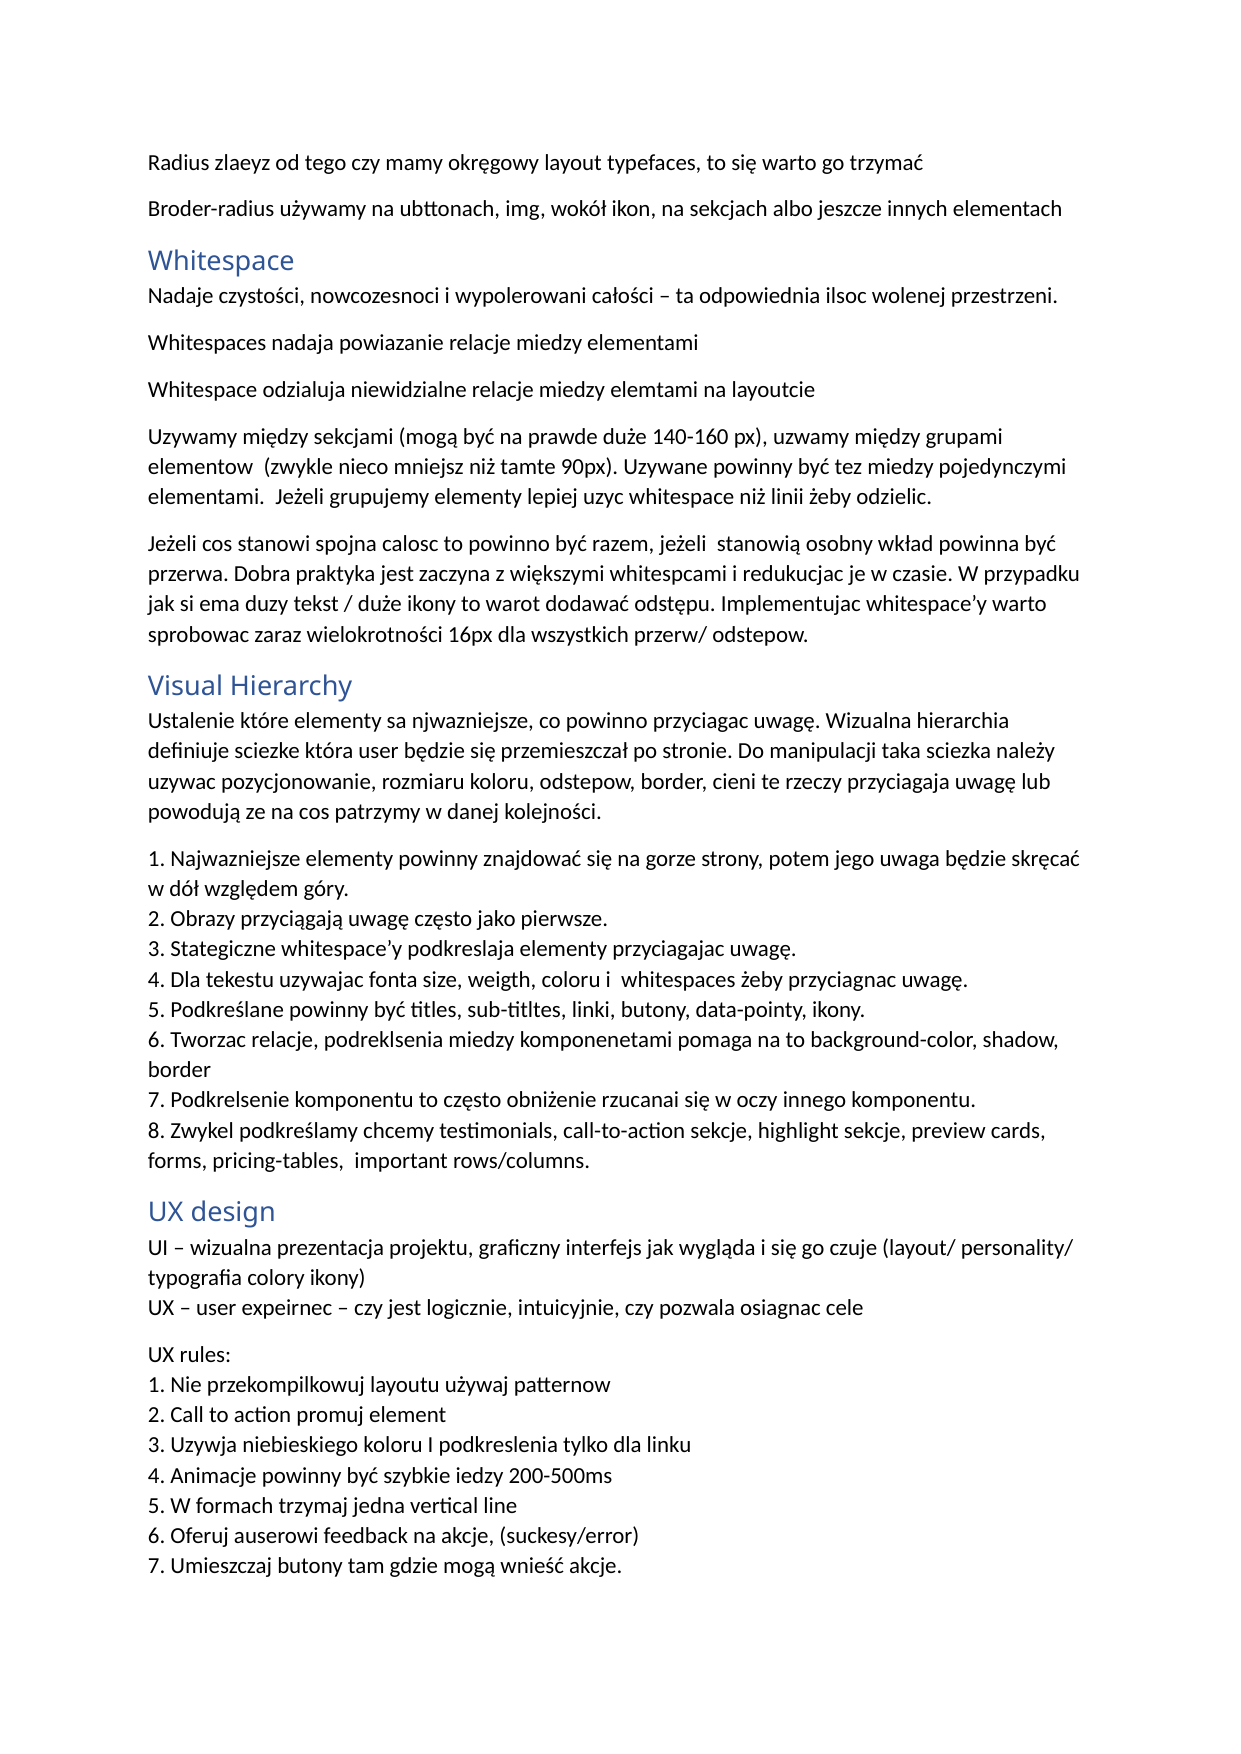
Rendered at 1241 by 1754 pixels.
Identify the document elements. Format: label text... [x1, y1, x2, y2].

text Broder-radius używamy na ubttonach, img, wokół ikon, na sekcjach albo jeszcze innych elementach [148, 194, 1093, 222]
subtitle Whitespace [148, 241, 1093, 278]
text Jeżeli cos stanowi spojna calosc to powinno być razem, jeżeli stanowią osobny wkład powinna być przerwa. Dobra praktyka jest zaczyna z większymi whitespcami i redukucjac je w czasie. W przypadku jak si ema duzy tekst / duże ikony to warot dodawać odstępu. Implementujac whitespace’y warto sprobowac zaraz wielokrotności 16px dla wszystkich przerw/ odstepow. [148, 529, 1093, 648]
text Whitespaces nadaja powiazanie relacje miedzy elementami [148, 328, 1093, 356]
text Ustalenie które elementy sa njwazniejsze, co powinno przyciagac uwagę. Wizualna hierarchia definiuje sciezke która user będzie się przemieszczał po stronie. Do manipulacji taka sciezka należy uzywac pozycjonowanie, rozmiaru koloru, odstepow, border, cieni te rzeczy przyciagaja uwagę lub powodują ze na cos patrzymy w danej kolejności. [148, 706, 1093, 825]
text Whitespace odzialuja niewidzialne relacje miedzy elemtami na layoutcie [148, 375, 1093, 403]
text Nadaje czystości, nowcozesnoci i wypolerowani całości – ta odpowiednia ilsoc wolenej przestrzeni. [148, 281, 1093, 309]
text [148, 1340, 1093, 1579]
subtitle Visual Hierarchy [148, 667, 1093, 703]
subtitle UX design [148, 1193, 1093, 1230]
text UI – wizualna prezentacja projektu, graficzny interfejs jak wygląda i się go czuje (layout/ personality/ typografia colory ikony) UX – user expeirnec – czy jest logicznie, intuicyjnie, czy pozwala osiagnac cele [148, 1233, 1093, 1321]
text Radius zlaeyz od tego czy mamy okręgowy layout typefaces, to się warto go trzymać [148, 148, 1093, 176]
text 1. Najwazniejsze elementy powinny znajdować się na gorze strony, potem jego uwaga będzie skręcać w dół względem góry. 2. Obrazy przyciągają uwagę często jako pierwsze. 3. Stategiczne whitespace’y podkreslaja elementy przyciagajac uwagę. 4. Dla tekestu uzywajac fonta size, weigth, coloru i whitespaces żeby przyciagnac uwagę. 5. Podkreślane powinny być titles, sub-titltes, linki, butony, data-pointy, ikony. 6. Tworzac relacje, podreklsenia miedzy komponenetami pomaga na to background-color, shadow, border 7. Podkrelsenie komponentu to często obniżenie rzucanai się w oczy innego komponentu. 8. Zwykel podkreślamy chcemy testimonials, call-to-action sekcje, highlight sekcje, preview cards, forms, pricing-tables, important rows/columns. [148, 844, 1093, 1174]
text Uzywamy między sekcjami (mogą być na prawde duże 140-160 px), uzwamy między grupami elementow (zwykle nieco mniejsz niż tamte 90px). Uzywane powinny być tez miedzy pojedynczymi elementami. Jeżeli grupujemy elementy lepiej uzyc whitespace niż linii żeby odzielic. [148, 422, 1093, 510]
